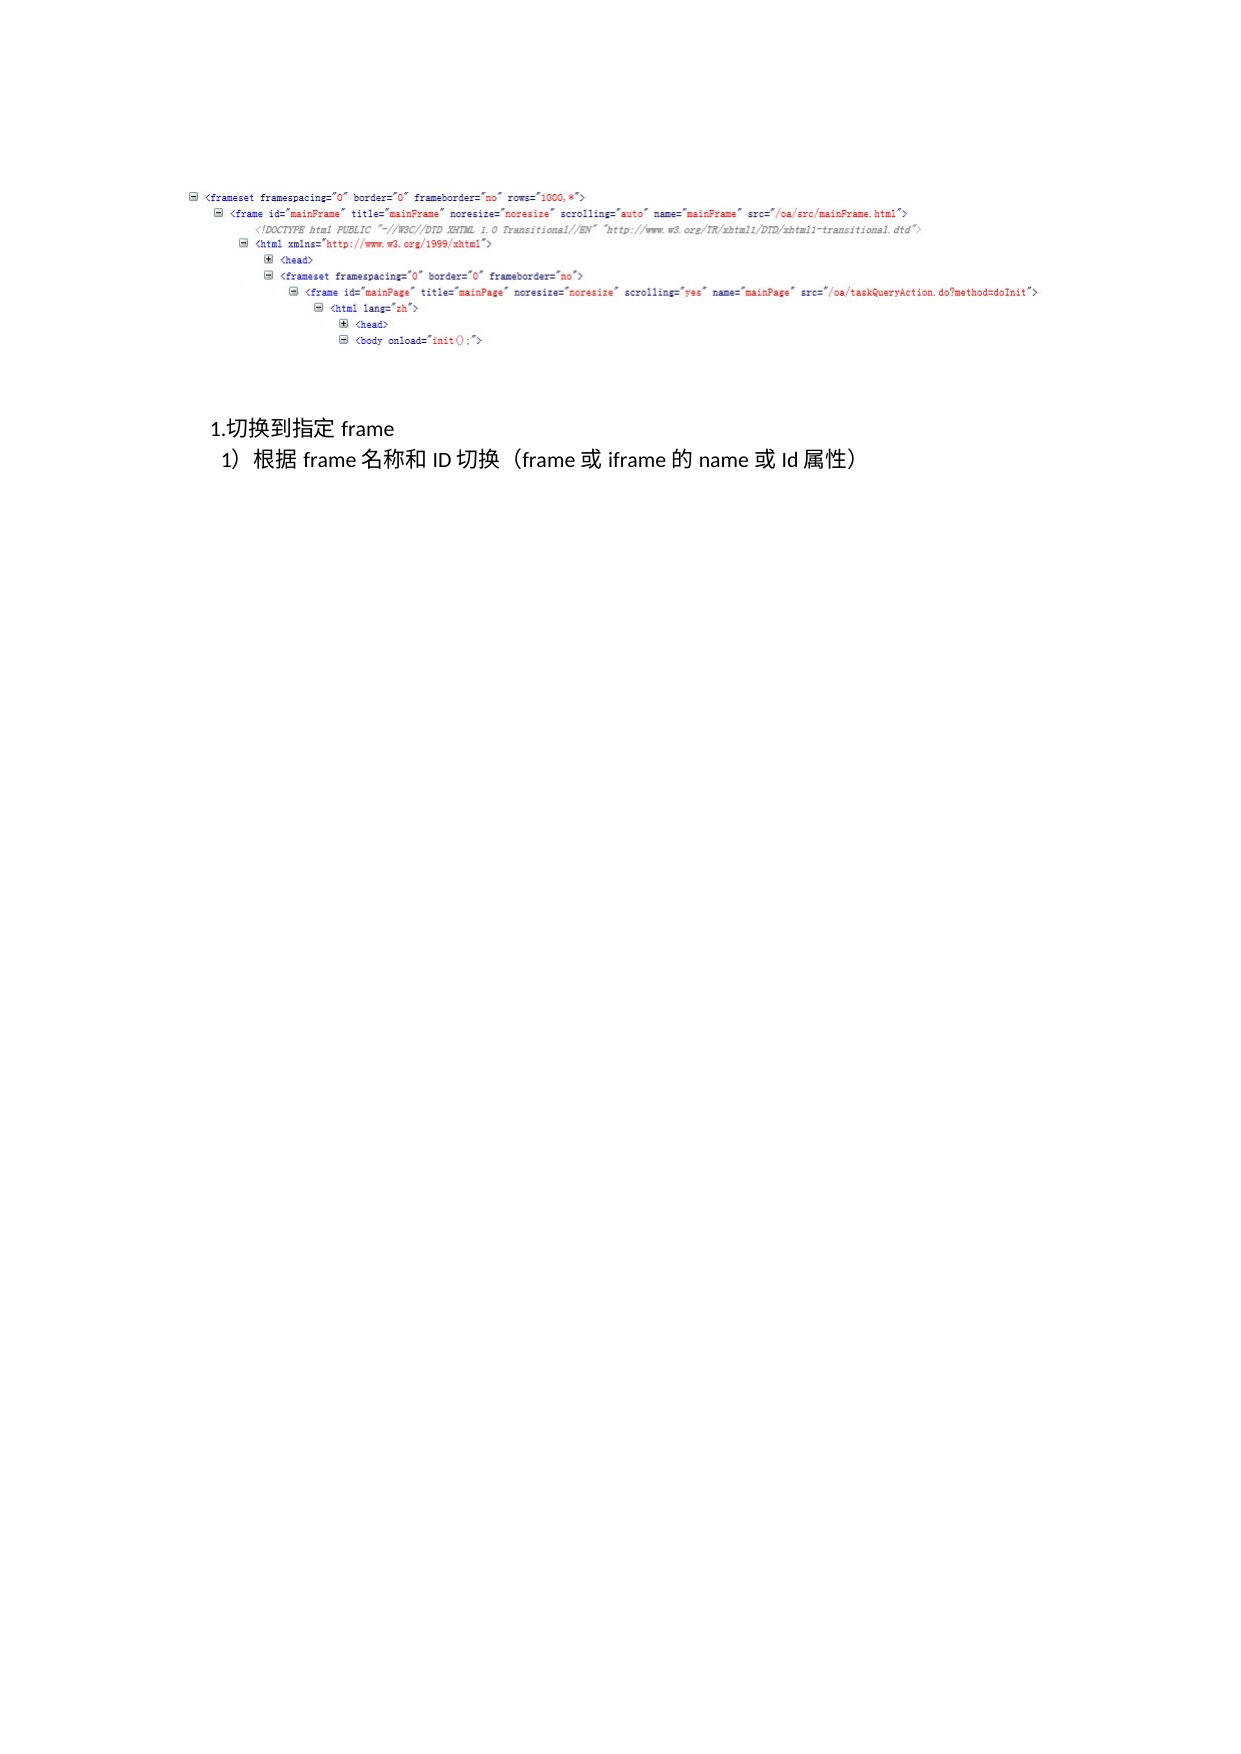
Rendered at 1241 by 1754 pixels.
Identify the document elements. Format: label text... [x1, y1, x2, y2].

picture [187, 191, 1052, 346]
text 1.切换到指定 frame [209, 413, 562, 443]
text 1）根据 frame 名称和 ID 切换（frame 或 iframe 的 name 或 Id 属性） [221, 444, 950, 474]
